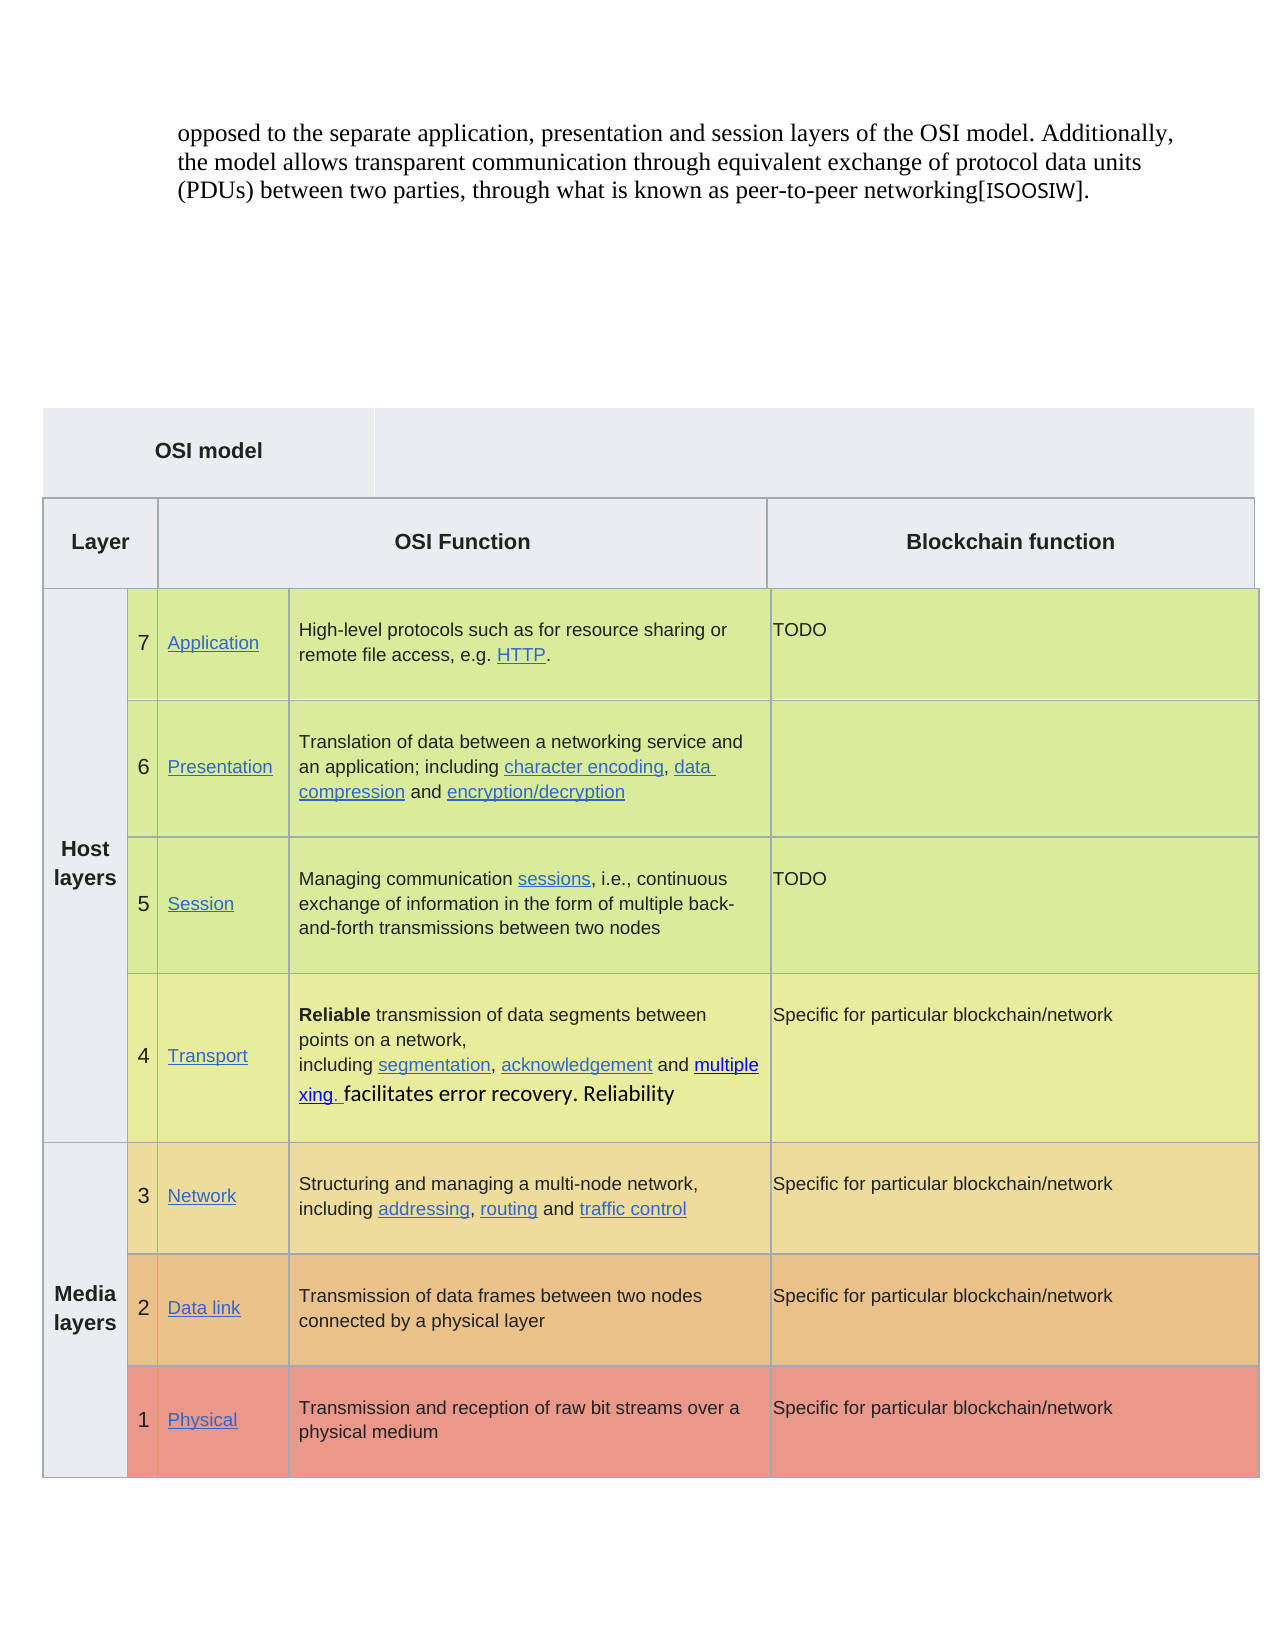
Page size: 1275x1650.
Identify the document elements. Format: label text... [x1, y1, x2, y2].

table_cell Blockchain function [768, 499, 1254, 588]
table_cell Specific for particular blockchain/network [772, 1367, 1258, 1477]
table_cell [772, 701, 1258, 836]
table_cell Specific for particular blockchain/network [772, 974, 1258, 1141]
table_cell 1 [128, 1367, 157, 1477]
table_cell Translation of data between a networking service and an application; including character encoding, data compression and encryption/decryption [290, 701, 770, 836]
table_cell TODO [772, 589, 1258, 699]
table_header OSI model [43, 408, 374, 497]
table_cell Session [158, 838, 288, 973]
table_cell 6 [128, 701, 157, 836]
table_cell Transmission and reception of raw bit streams over a physical medium [290, 1367, 770, 1477]
table_cell Network [158, 1143, 288, 1253]
table_cell Physical [158, 1367, 288, 1477]
table_cell Host layers [44, 589, 127, 1141]
table_cell 2 [128, 1255, 157, 1365]
table_cell Application [158, 589, 288, 699]
table_cell OSI Function [159, 499, 766, 588]
table_cell Managing communication sessions, i.e., continuous exchange of information in the form of multiple back-and-forth transmissions between two nodes [290, 838, 770, 973]
table_cell 3 [128, 1143, 157, 1253]
table_cell 5 [128, 838, 157, 973]
table_cell Specific for particular blockchain/network [772, 1255, 1258, 1365]
table_cell Data link [158, 1255, 288, 1365]
table_header [375, 408, 1254, 497]
table_cell Layer [44, 499, 157, 588]
table_cell Structuring and managing a multi-node network, including addressing, routing and traffic control [290, 1143, 770, 1253]
table_cell 7 [128, 589, 157, 699]
table_cell TODO [772, 838, 1258, 973]
table_cell Transport [158, 974, 288, 1141]
table_cell High-level protocols such as for resource sharing or remote file access, e.g. HTTP. [290, 589, 770, 699]
table_cell Media layers [44, 1143, 127, 1477]
table_cell Transmission of data frames between two nodes connected by a physical layer [290, 1255, 770, 1365]
table_cell Specific for particular blockchain/network [772, 1143, 1258, 1253]
table_cell Reliable transmission of data segments between points on a network, including segmentation, acknowledgement and multiplexing. facilitates error recovery. Reliability [290, 974, 770, 1141]
table_cell Presentation [158, 701, 288, 836]
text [177, 118, 1186, 205]
table_cell 4 [128, 974, 157, 1141]
